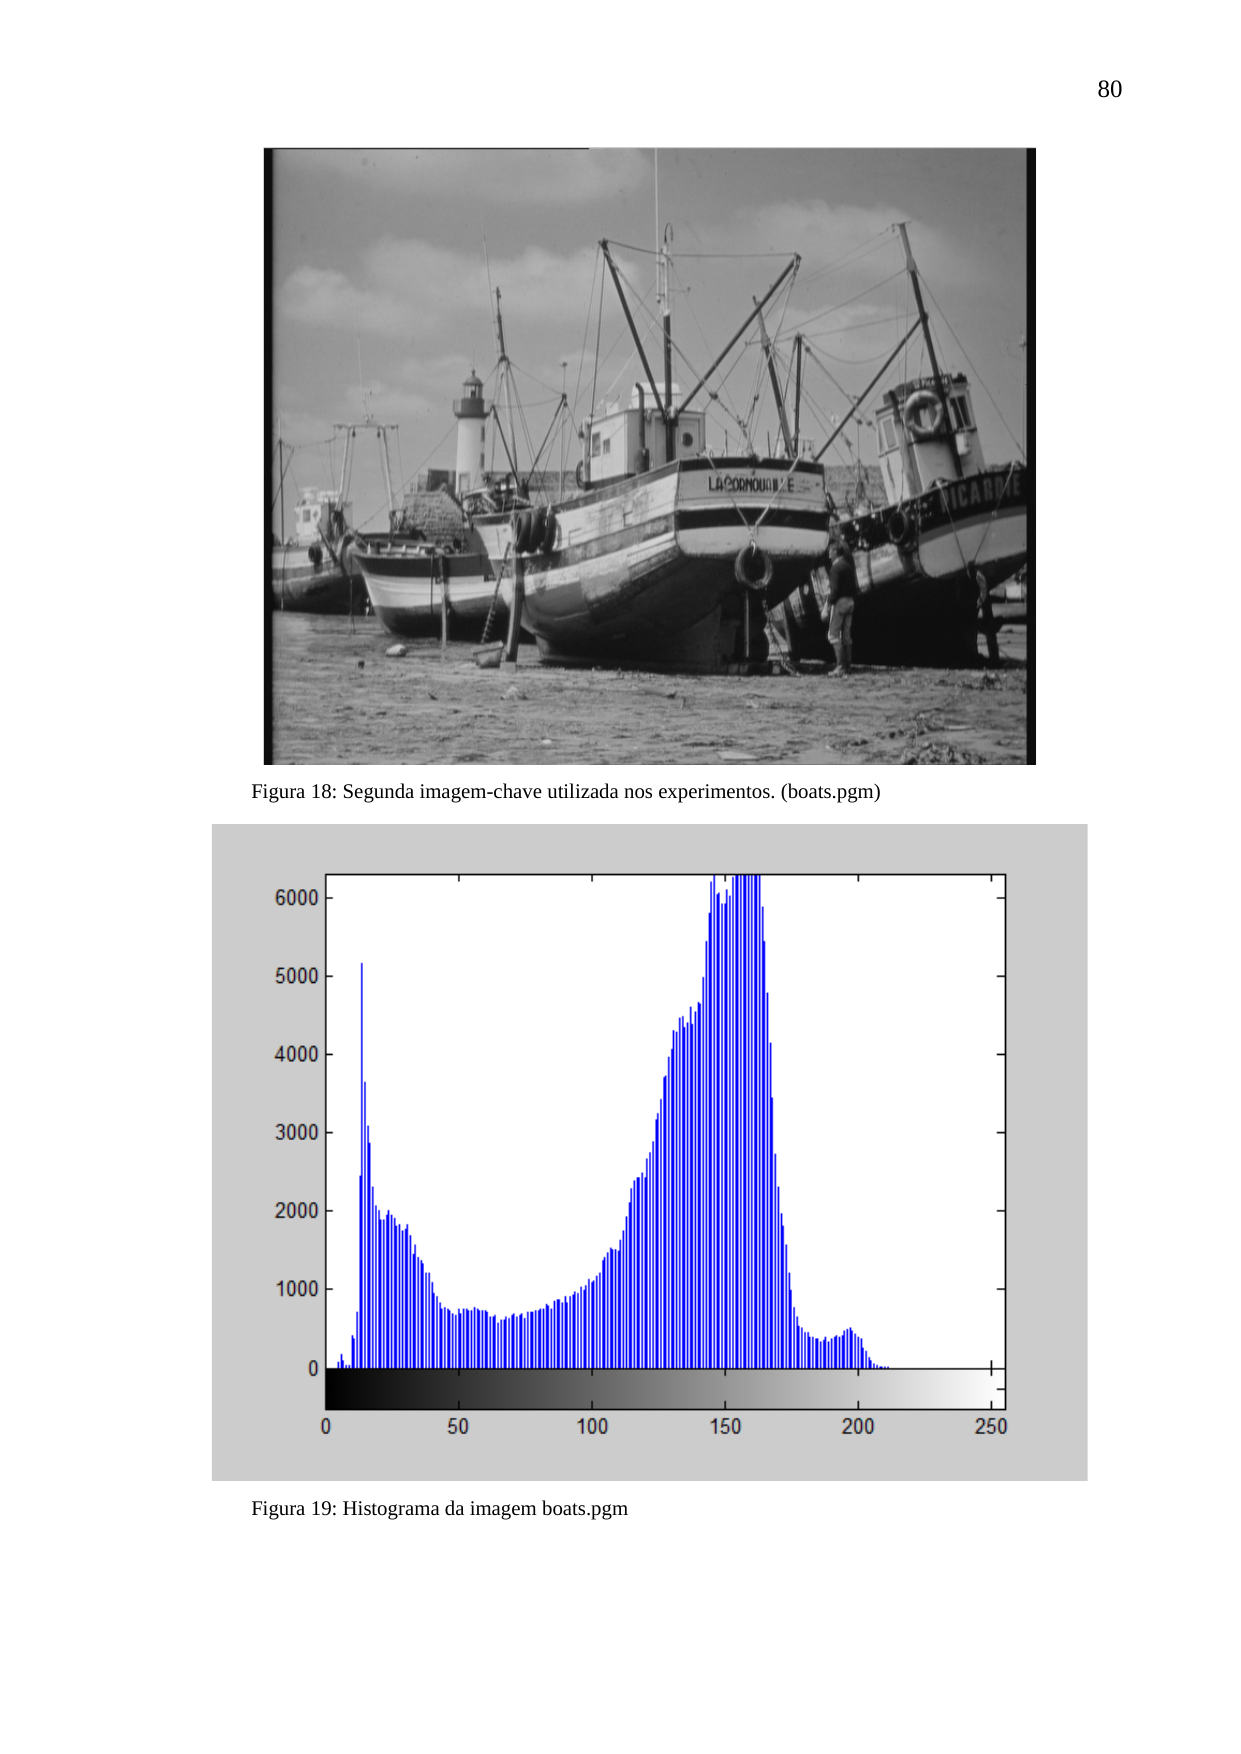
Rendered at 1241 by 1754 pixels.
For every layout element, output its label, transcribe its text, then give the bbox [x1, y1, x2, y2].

picture [211, 824, 1088, 1481]
text Figura : Segunda imagem-chave utilizada nos experimentos. (boats.pgm) [177, 779, 1122, 803]
picture [263, 147, 1037, 765]
text Figura : Histograma da imagem boats.pgm [177, 1495, 1122, 1519]
